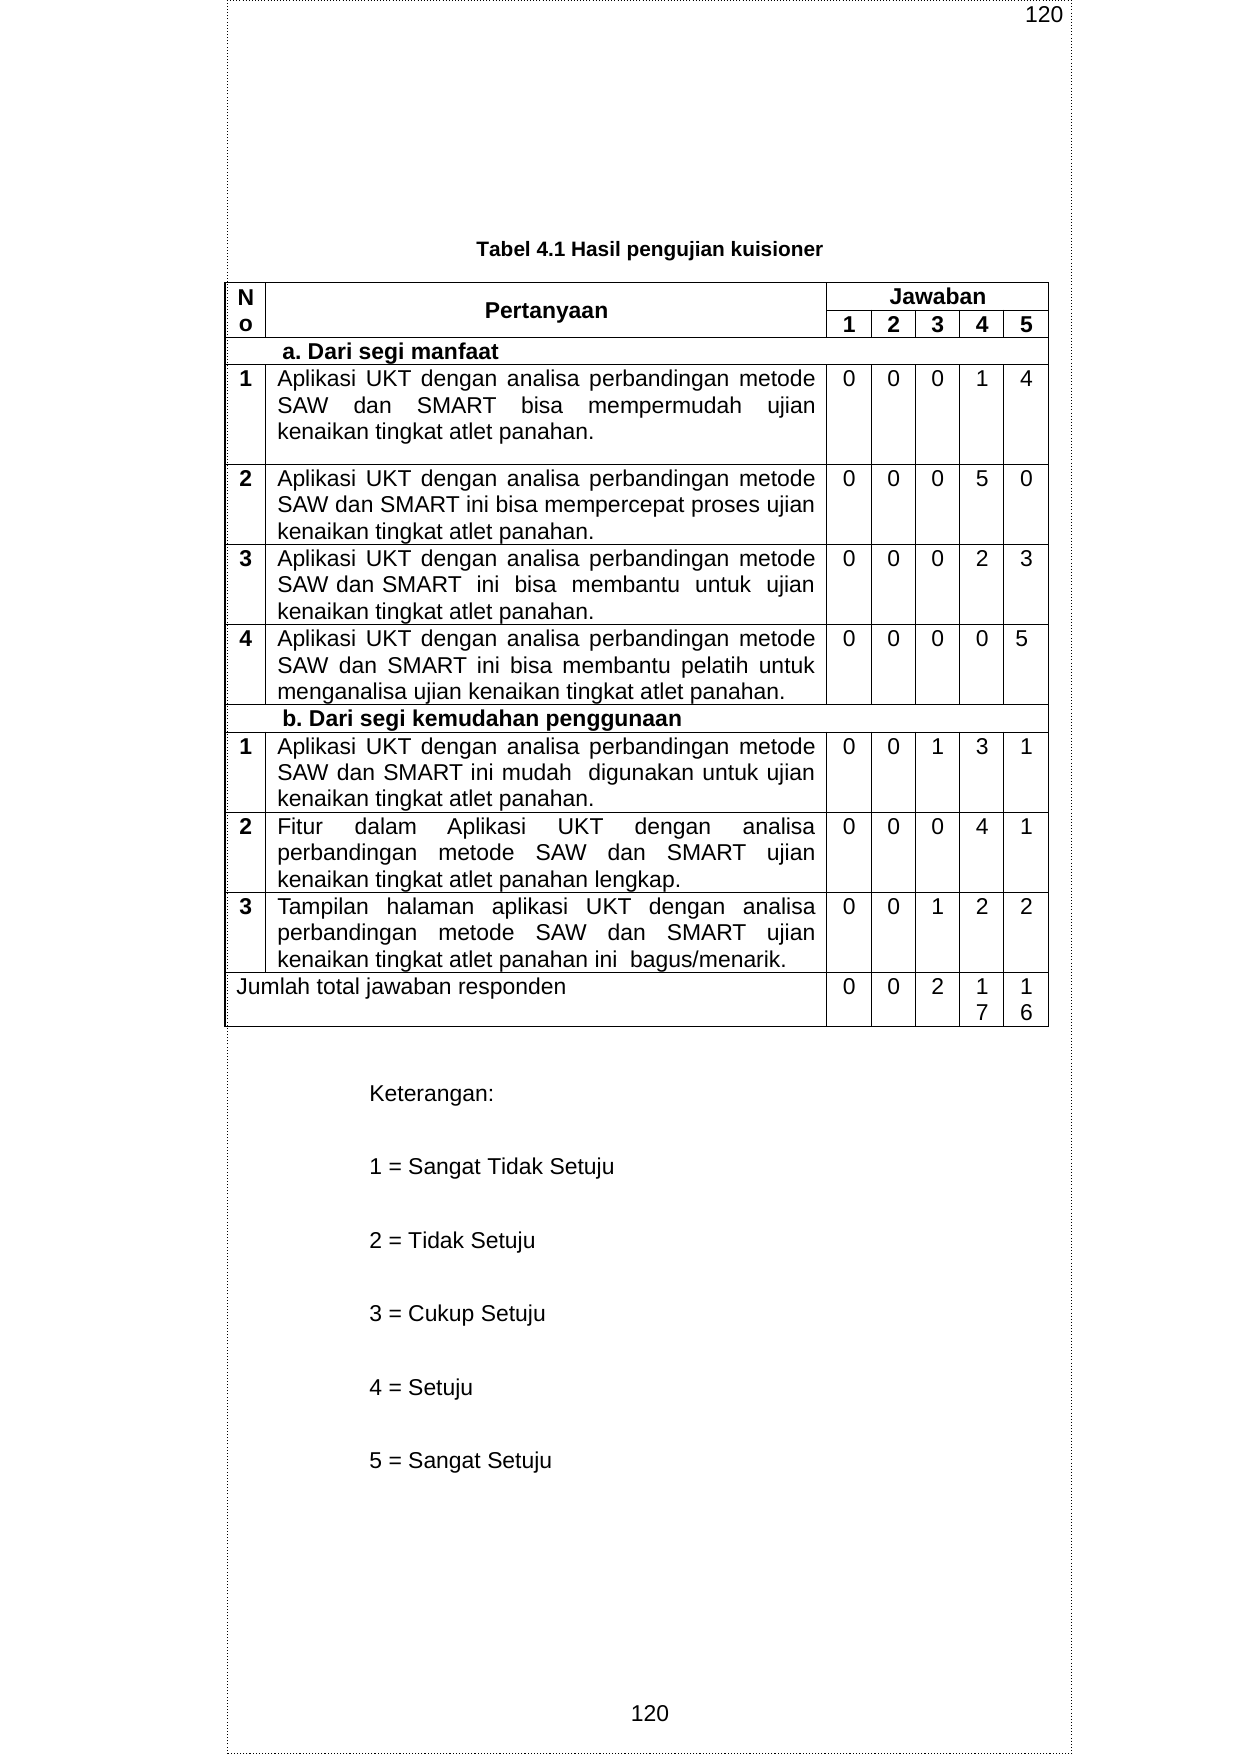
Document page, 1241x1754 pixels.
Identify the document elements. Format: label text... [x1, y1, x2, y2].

table_cell 16 [1004, 973, 1048, 1026]
text Tabel 4.1 Hasil pengujian kuisioner [236, 237, 1063, 261]
table_cell 1 [226, 733, 265, 812]
table_cell 2 [226, 465, 265, 544]
table_cell 5 [960, 465, 1003, 544]
table_cell 3 [1004, 545, 1048, 624]
table_cell 1 [960, 365, 1003, 464]
text 1 = Sangat Tidak Setuju [369, 1153, 1063, 1179]
text 4 = Setuju [369, 1374, 1063, 1400]
table_header No [226, 283, 265, 337]
table_cell 0 [827, 365, 871, 464]
table_cell Aplikasi UKT dengan analisa perbandingan metode SAW dan SMART ini bisa membantu pelatih untuk menganalisa ujian kenaikan tingkat atlet panahan. [266, 625, 826, 704]
table_cell Aplikasi UKT dengan analisa perbandingan metode SAW dan SMART ini mudah digunakan untuk ujian kenaikan tingkat atlet panahan. [266, 733, 826, 812]
table_cell 5 [1004, 311, 1048, 337]
table_cell 3 [960, 733, 1003, 812]
table_cell 2 [916, 973, 959, 1026]
table_cell 1 [827, 311, 871, 337]
table_cell 4 [226, 625, 265, 704]
table_cell 0 [872, 813, 915, 892]
table_cell 0 [916, 365, 959, 464]
table_cell 0 [827, 813, 871, 892]
table_cell Aplikasi UKT dengan analisa perbandingan metode SAW dan SMART bisa mempermudah ujian kenaikan tingkat atlet panahan. [266, 365, 826, 464]
table_cell 4 [960, 311, 1003, 337]
table_cell 0 [872, 545, 915, 624]
table_cell Aplikasi UKT dengan analisa perbandingan metode SAW dan SMART ini bisa mempercepat proses ujian kenaikan tingkat atlet panahan. [266, 465, 826, 544]
text 2 = Tidak Setuju [369, 1227, 1063, 1253]
table_cell 0 [960, 625, 1003, 704]
text 3 = Cukup Setuju [369, 1300, 1063, 1326]
table_cell 1 [1004, 733, 1048, 812]
table_cell 0 [916, 545, 959, 624]
table_cell 1 [916, 733, 959, 812]
table_cell 0 [827, 465, 871, 544]
table_header Jawaban [827, 283, 1048, 309]
table_cell 1 [916, 893, 959, 972]
table_cell 0 [872, 465, 915, 544]
table_cell 0 [827, 893, 871, 972]
table_cell 0 [872, 733, 915, 812]
table_cell 2 [960, 893, 1003, 972]
table_cell 2 [872, 311, 915, 337]
table_cell 0 [827, 545, 871, 624]
table_cell 3 [916, 311, 959, 337]
table_cell 0 [872, 893, 915, 972]
table_cell 0 [1004, 465, 1048, 544]
table_cell 0 [827, 733, 871, 812]
table_cell 1 [1004, 813, 1048, 892]
table_cell 0 [872, 625, 915, 704]
table_cell Jumlah total jawaban responden [226, 973, 826, 1026]
table_cell 3 [226, 893, 265, 972]
table_cell 5 [1004, 625, 1048, 704]
text 5 = Sangat Setuju [369, 1447, 1063, 1473]
table_cell Tampilan halaman aplikasi UKT dengan analisa perbandingan metode SAW dan SMART ujian kenaikan tingkat atlet panahan ini bagus/menarik. [266, 893, 826, 972]
table_cell 2 [226, 813, 265, 892]
text Keterangan: [369, 1079, 1063, 1106]
table_cell Aplikasi UKT dengan analisa perbandingan metode SAW dan SMART ini bisa membantu untuk ujian kenaikan tingkat atlet panahan. [266, 545, 826, 624]
table_cell 0 [827, 625, 871, 704]
table_cell 0 [916, 625, 959, 704]
table_cell 2 [960, 545, 1003, 624]
table_cell 17 [960, 973, 1003, 1026]
table_cell 0 [916, 465, 959, 544]
table_cell 3 [226, 545, 265, 624]
table_cell 4 [1004, 365, 1048, 464]
table_cell 0 [872, 973, 915, 1026]
table_cell 0 [916, 813, 959, 892]
table_header Pertanyaan [266, 283, 826, 337]
table_cell 0 [827, 973, 871, 1026]
table_cell b. Dari segi kemudahan penggunaan [226, 705, 1048, 732]
table_cell Fitur dalam Aplikasi UKT dengan analisa perbandingan metode SAW dan SMART ujian kenaikan tingkat atlet panahan lengkap. [266, 813, 826, 892]
table_cell 4 [960, 813, 1003, 892]
table_cell 2 [1004, 893, 1048, 972]
table_cell 0 [872, 365, 915, 464]
table_cell a. Dari segi manfaat [226, 338, 1048, 364]
table_cell 1 [226, 365, 265, 464]
